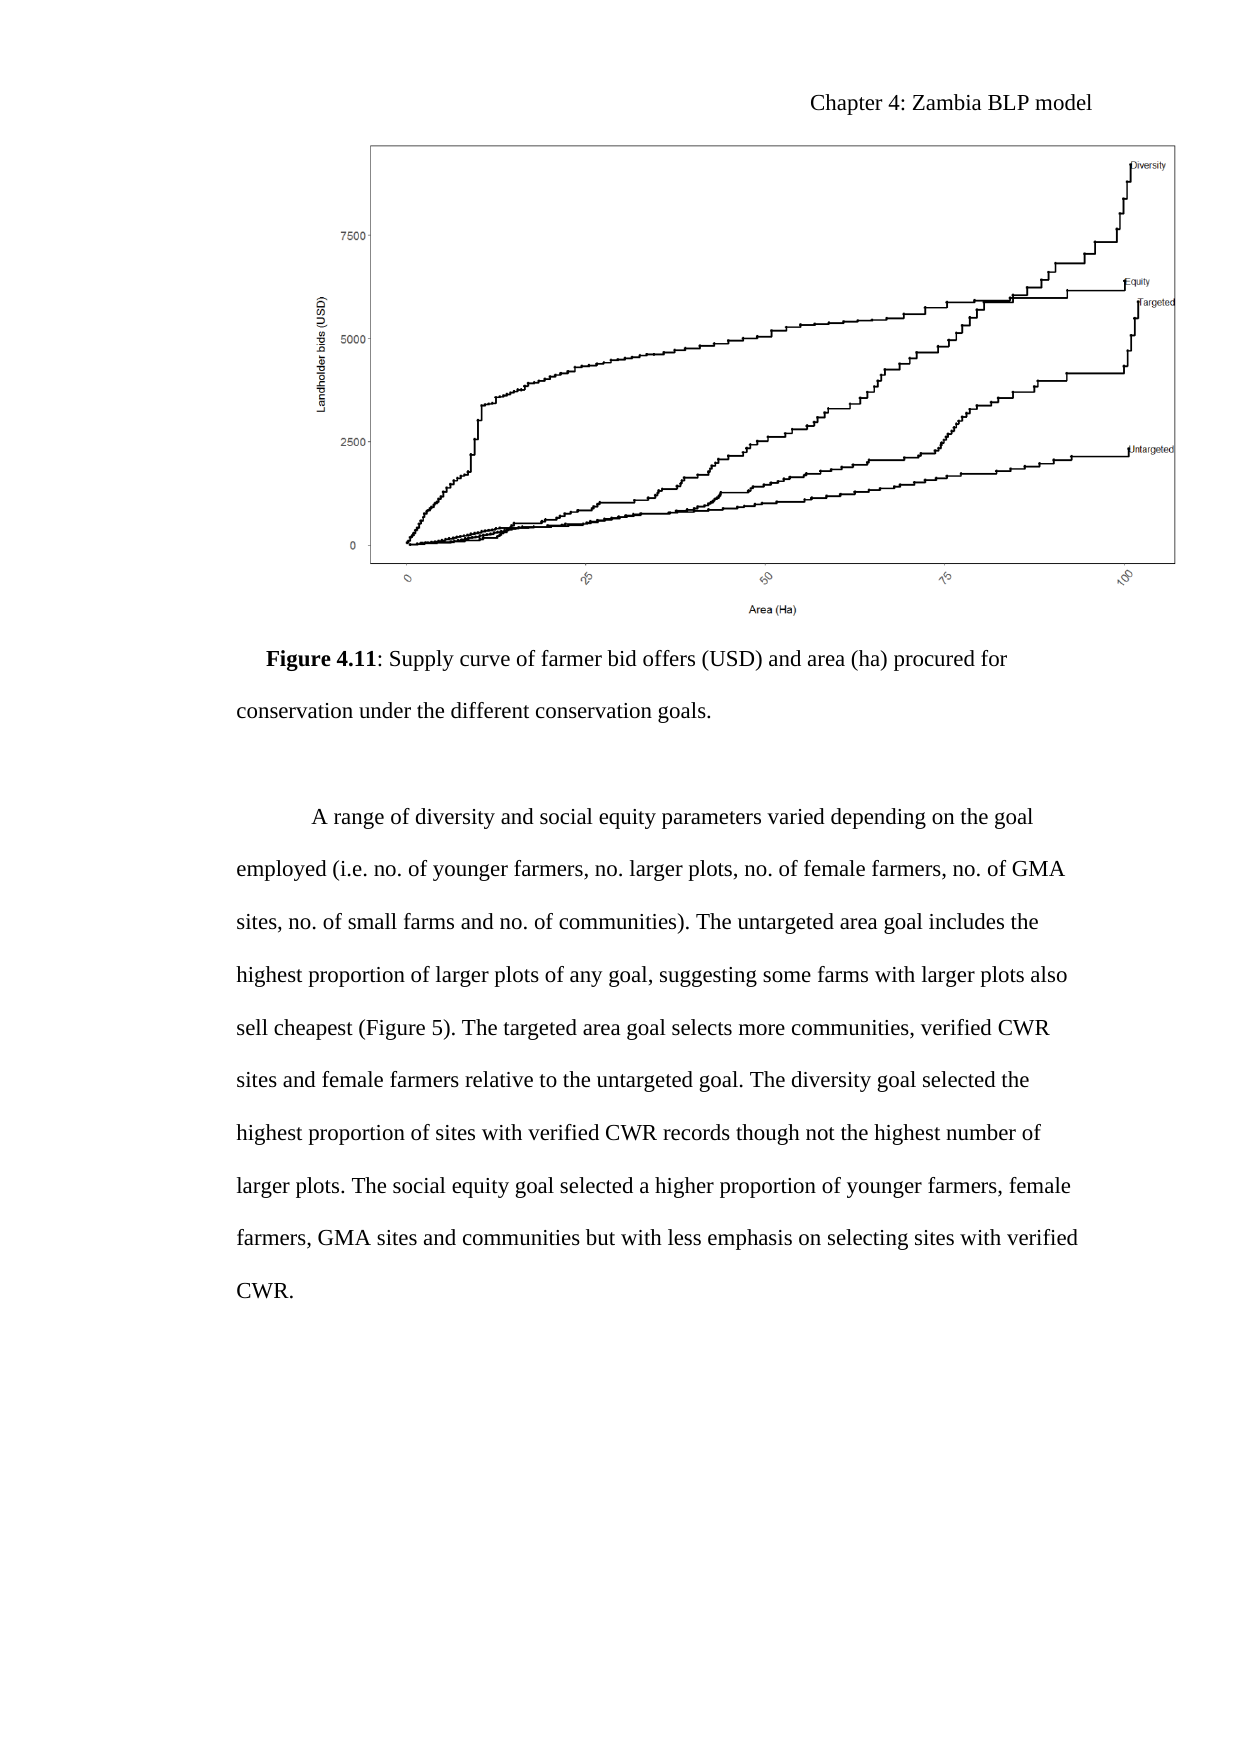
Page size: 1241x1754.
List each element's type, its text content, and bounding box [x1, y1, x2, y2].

picture [311, 141, 1179, 619]
text A range of diversity and social equity parameters varied depending on the goal employed (i.e. no. of younger farmers, no. larger plots, no. of female farmers, no. of GMA sites, no. of small farms and no. of communities). The untargeted area goal includes the highest proportion of larger plots of any goal, suggesting some farms with larger plots also sell cheapest (Figure 5). The targeted area goal selects more communities, verified CWR sites and female farmers relative to the untargeted goal. The diversity goal selected the highest proportion of sites with verified CWR records though not the highest number of larger plots. The social equity goal selected a higher proportion of younger farmers, female farmers, GMA sites and communities but with less emphasis on selecting sites with verified CWR. [236, 803, 1092, 1303]
